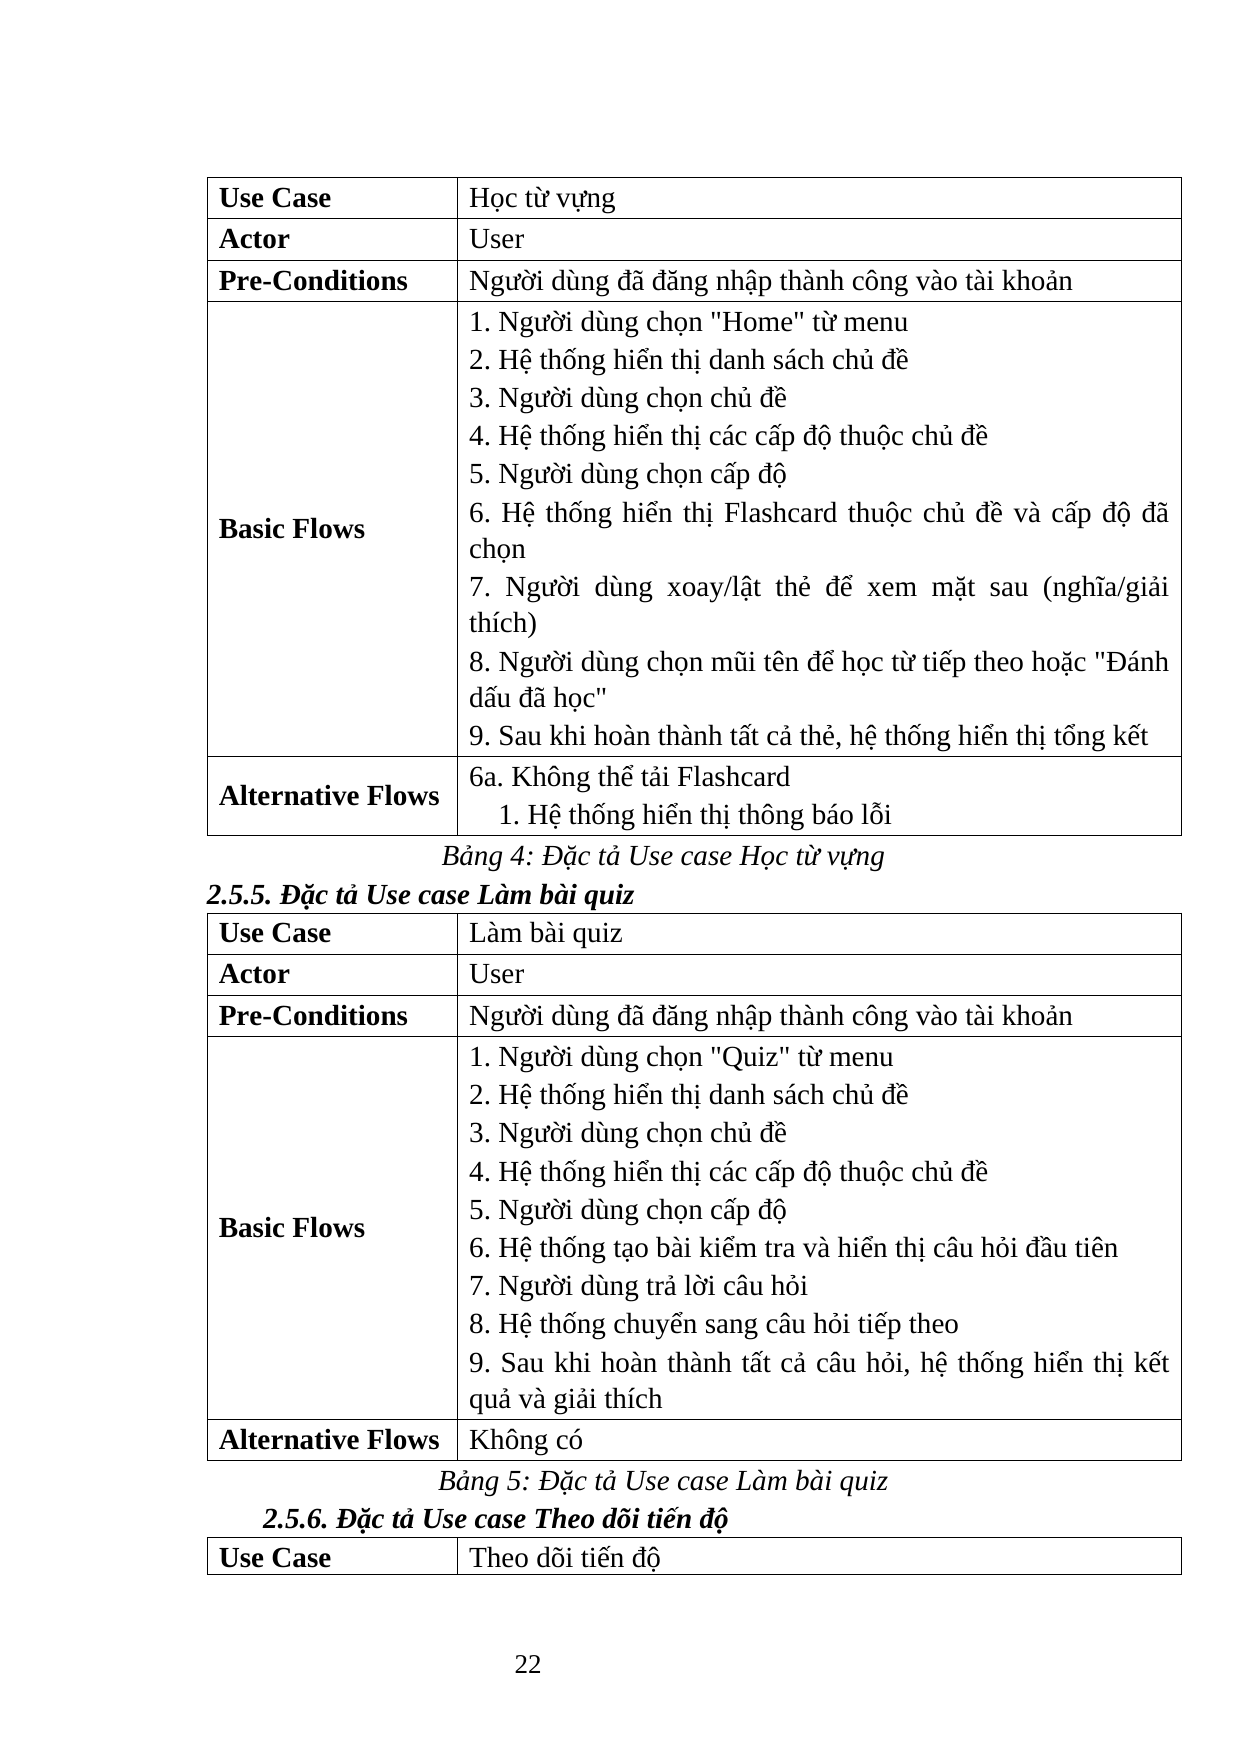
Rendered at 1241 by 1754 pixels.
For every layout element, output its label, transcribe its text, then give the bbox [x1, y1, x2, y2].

table_cell Người dùng đã đăng nhập thành công vào tài khoản [458, 261, 1181, 301]
table_cell 1. Người dùng chọn "Quiz" từ menu 2. Hệ thống hiển thị danh sách chủ đề 3. Người dùng chọn chủ đề 4. Hệ thống hiển thị các cấp độ thuộc chủ đề 5. Người dùng chọn cấp độ 6. Hệ thống tạo bài kiểm tra và hiển thị câu hỏi đầu tiên 7. Người dùng trả lời câu hỏi 8. Hệ thống chuyển sang câu hỏi tiếp theo 9. Sau khi hoàn thành tất cả câu hỏi, hệ thống hiển thị kết quả và giải thích [458, 1037, 1181, 1419]
table_cell Pre-Conditions [208, 996, 457, 1036]
table_header Use Case [208, 178, 457, 218]
table_header Theo dõi tiến độ [458, 1538, 1181, 1574]
table_cell 6a. Không thể tải Flashcard 1. Hệ thống hiển thị thông báo lỗi [458, 757, 1181, 835]
table_header Học từ vựng [458, 178, 1181, 218]
table_cell Basic Flows [208, 1037, 457, 1419]
table_header Use Case [208, 914, 457, 953]
table_cell Actor [208, 955, 457, 995]
text Bảng 4: Đặc tả Use case Học từ vựng [207, 838, 1122, 872]
table_cell Basic Flows [208, 302, 457, 756]
table_cell 1. Người dùng chọn "Home" từ menu 2. Hệ thống hiển thị danh sách chủ đề 3. Người dùng chọn chủ đề 4. Hệ thống hiển thị các cấp độ thuộc chủ đề 5. Người dùng chọn cấp độ 6. Hệ thống hiển thị Flashcard thuộc chủ đề và cấp độ đã chọn 7. Người dùng xoay/lật thẻ để xem mặt sau (nghĩa/giải thích) 8. Người dùng chọn mũi tên để học từ tiếp theo hoặc "Đánh dấu đã học" 9. Sau khi hoàn thành tất cả thẻ, hệ thống hiển thị tổng kết [458, 302, 1181, 756]
table_header Use Case [208, 1538, 457, 1574]
subtitle 2.5.5. Đặc tả Use case Làm bài quiz [207, 877, 1122, 910]
table_cell Không có [458, 1420, 1181, 1460]
table_cell Người dùng đã đăng nhập thành công vào tài khoản [458, 996, 1181, 1036]
subtitle 2.5.6. Đặc tả Use case Theo dõi tiến độ [263, 1501, 1122, 1535]
table_cell Alternative Flows [208, 757, 457, 835]
table_cell Alternative Flows [208, 1420, 457, 1460]
table_cell Actor [208, 219, 457, 259]
text Bảng 5: Đặc tả Use case Làm bài quiz [207, 1463, 1122, 1497]
table_header Làm bài quiz [458, 914, 1181, 953]
table_cell User [458, 955, 1181, 995]
table_cell User [458, 219, 1181, 259]
table_cell Pre-Conditions [208, 261, 457, 301]
